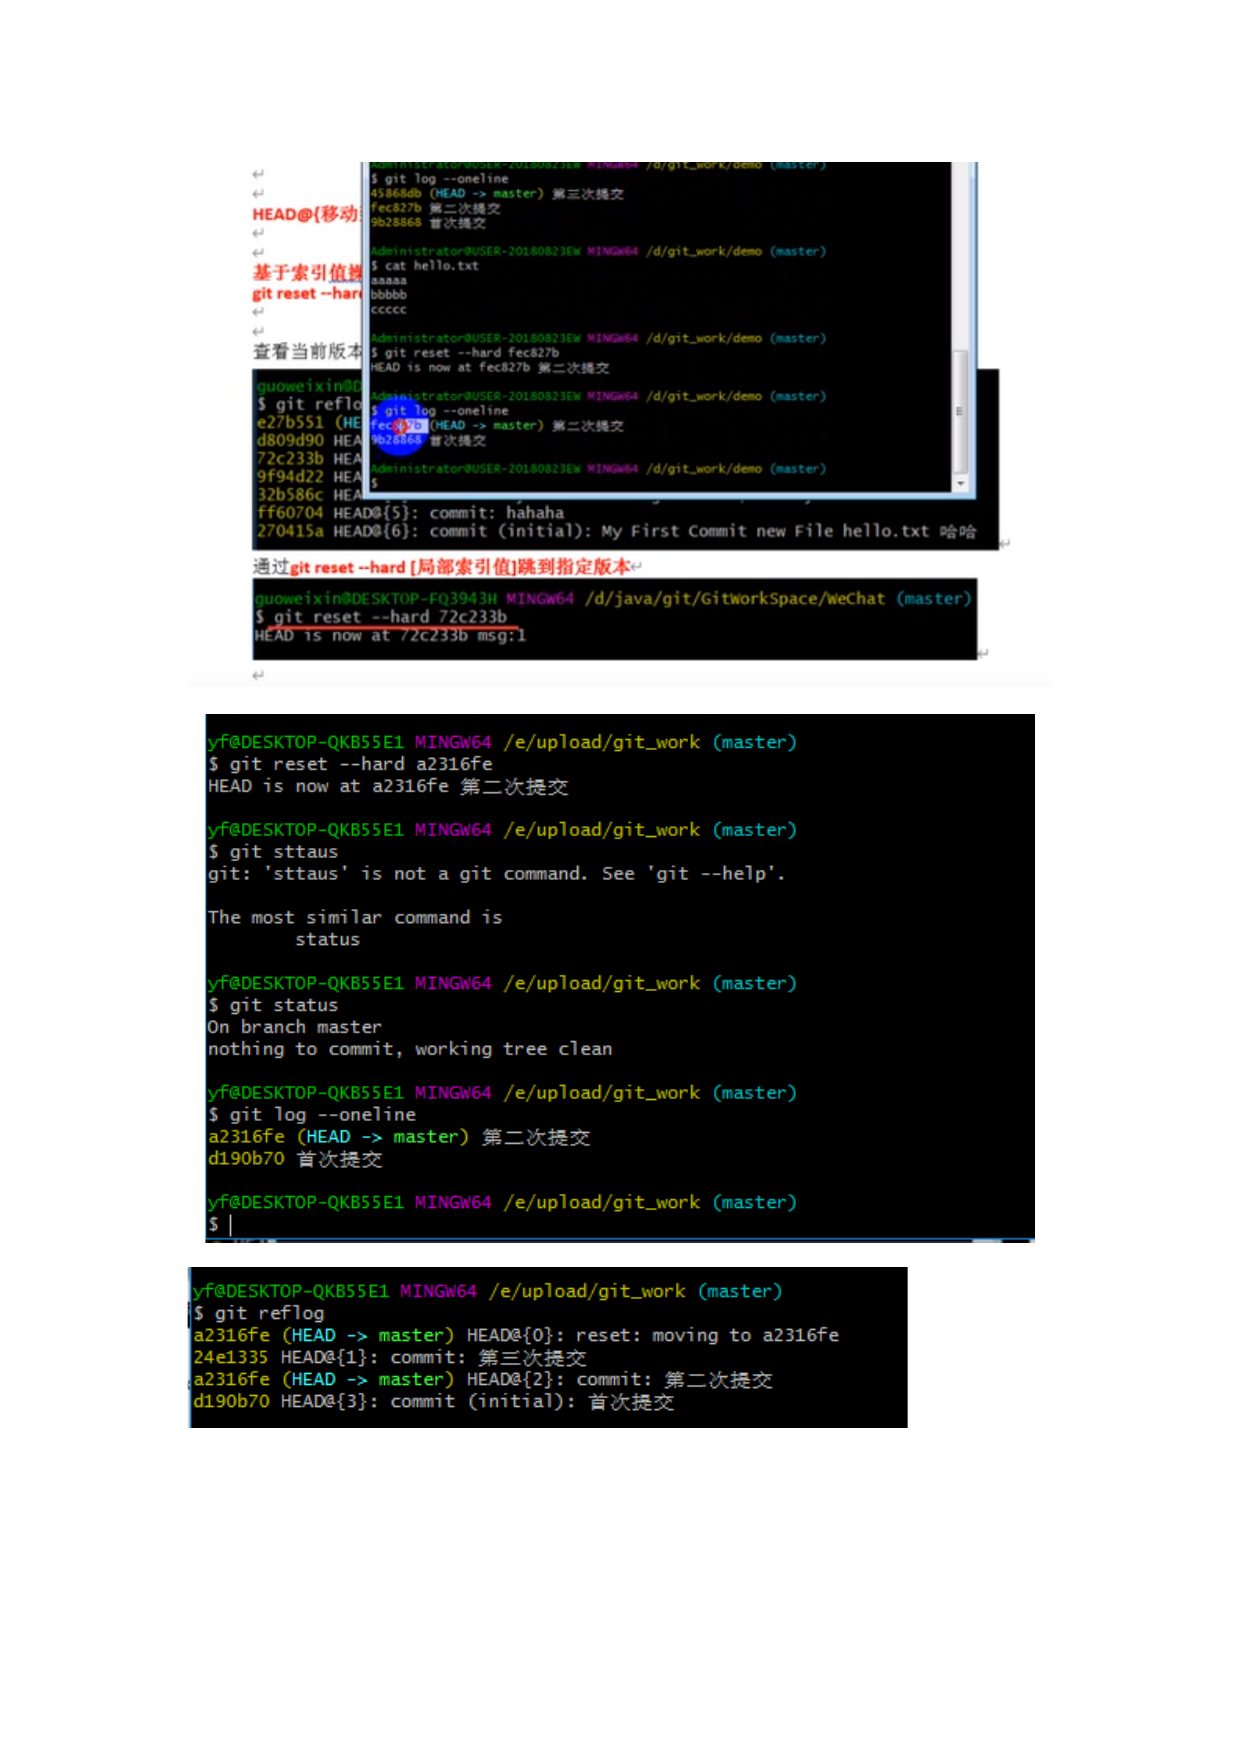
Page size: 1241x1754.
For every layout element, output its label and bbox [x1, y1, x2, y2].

picture [187, 162, 1053, 687]
picture [187, 1267, 908, 1428]
picture [205, 714, 1035, 1243]
